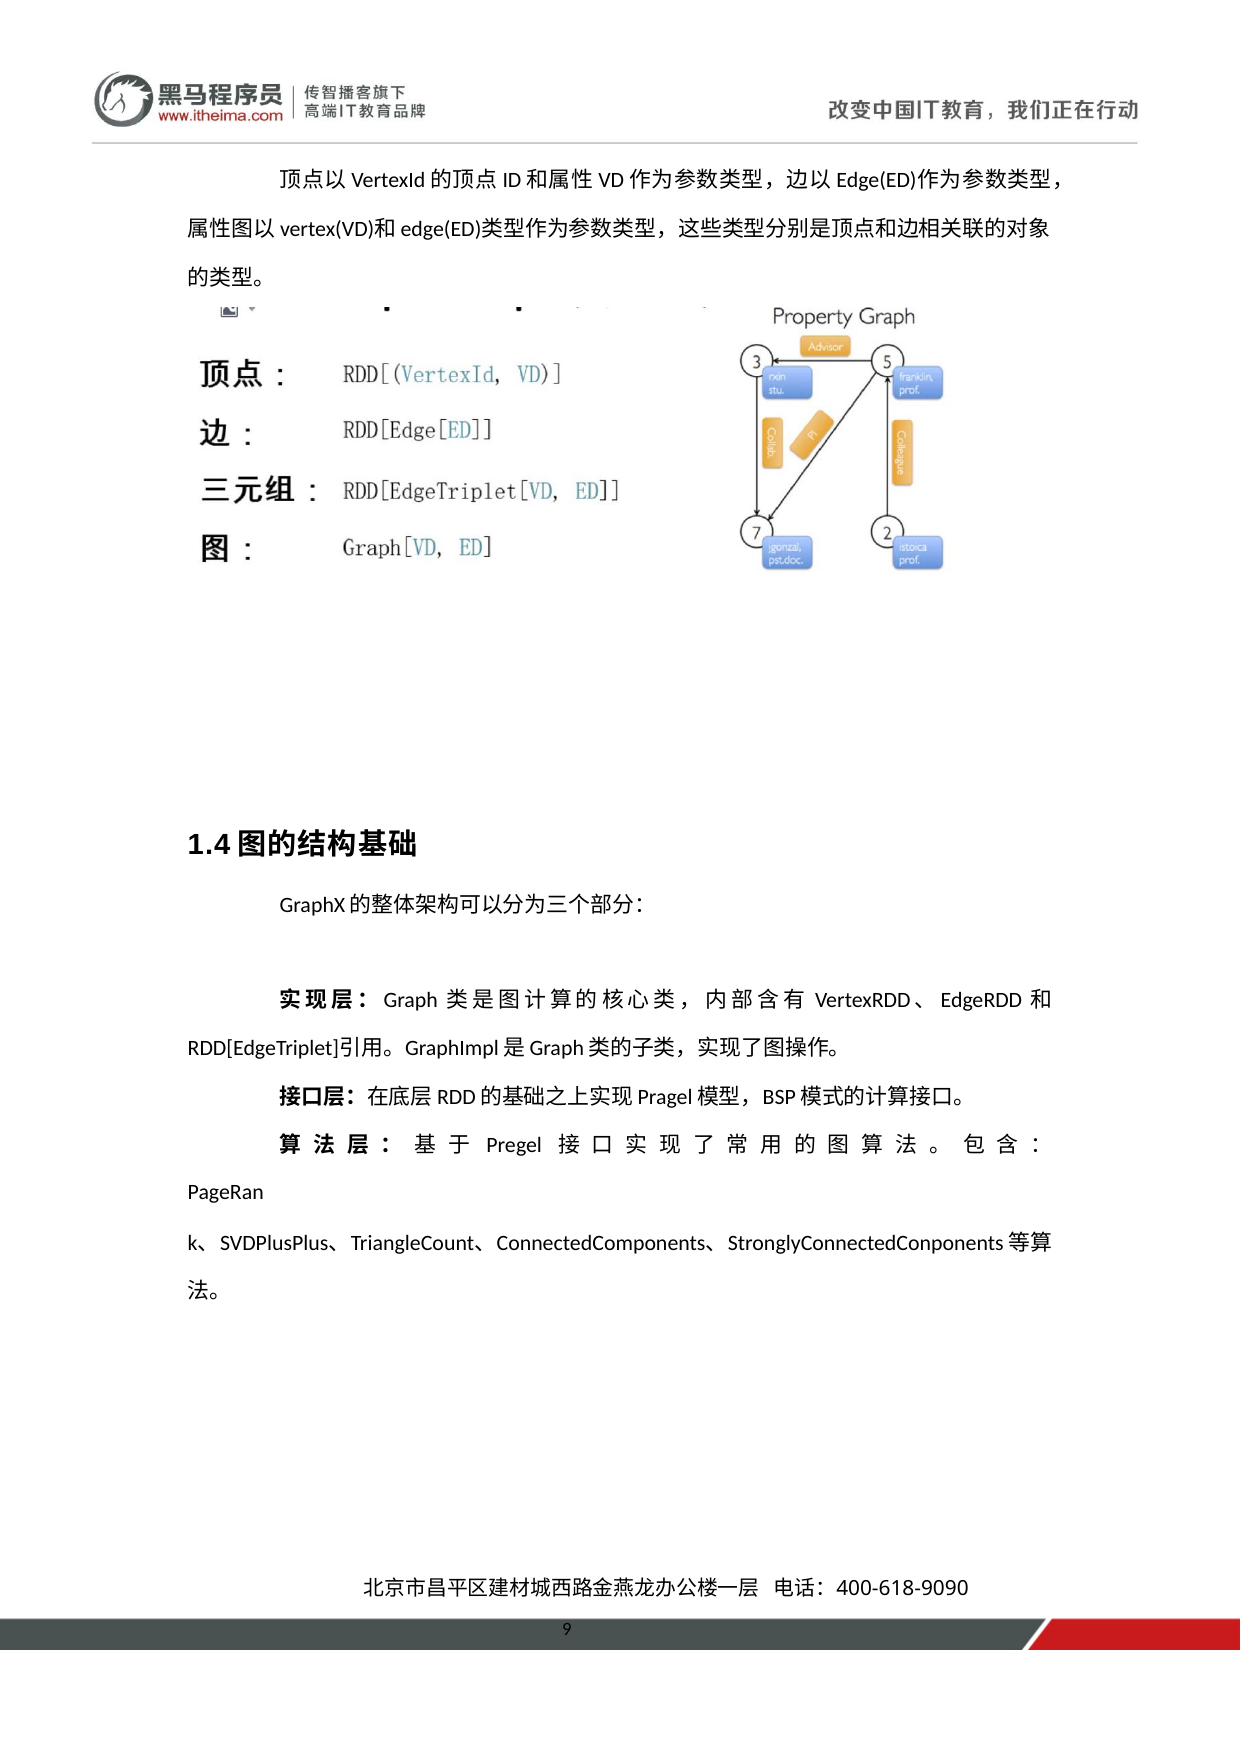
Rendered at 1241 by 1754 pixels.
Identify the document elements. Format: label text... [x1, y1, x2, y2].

picture [0, 1559, 1241, 1650]
text 算法层：基于Pregel接口实现了常用的图算法。包含：PageRank、SVDPlusPlus、TriangleCount、ConnectedComponents、StronglyConnectedConponents等算法。 [187, 1127, 1053, 1305]
text 顶点以VertexId的顶点ID和属性VD作为参数类型，边以Edge(ED)作为参数类型，属性图以vertex(VD)和edge(ED)类型作为参数类型，这些类型分别是顶点和边相关联的对象的类型。 [187, 162, 1053, 292]
text 接口层：在底层RDD的基础之上实现Pragel模型，BSP模式的计算接口。 [187, 1078, 1053, 1111]
text GraphX的整体架构可以分为三个部分： [187, 887, 1053, 919]
picture [0, 1, 1241, 151]
picture [187, 307, 1051, 575]
subtitle 1.4图的结构基础 [187, 809, 1053, 874]
text 实现层：Graph类是图计算的核心类，内部含有VertexRDD、EdgeRDD和RDD[EdgeTriplet]引用。GraphImpl是Graph类的子类，实现了图操作。 [187, 981, 1053, 1062]
